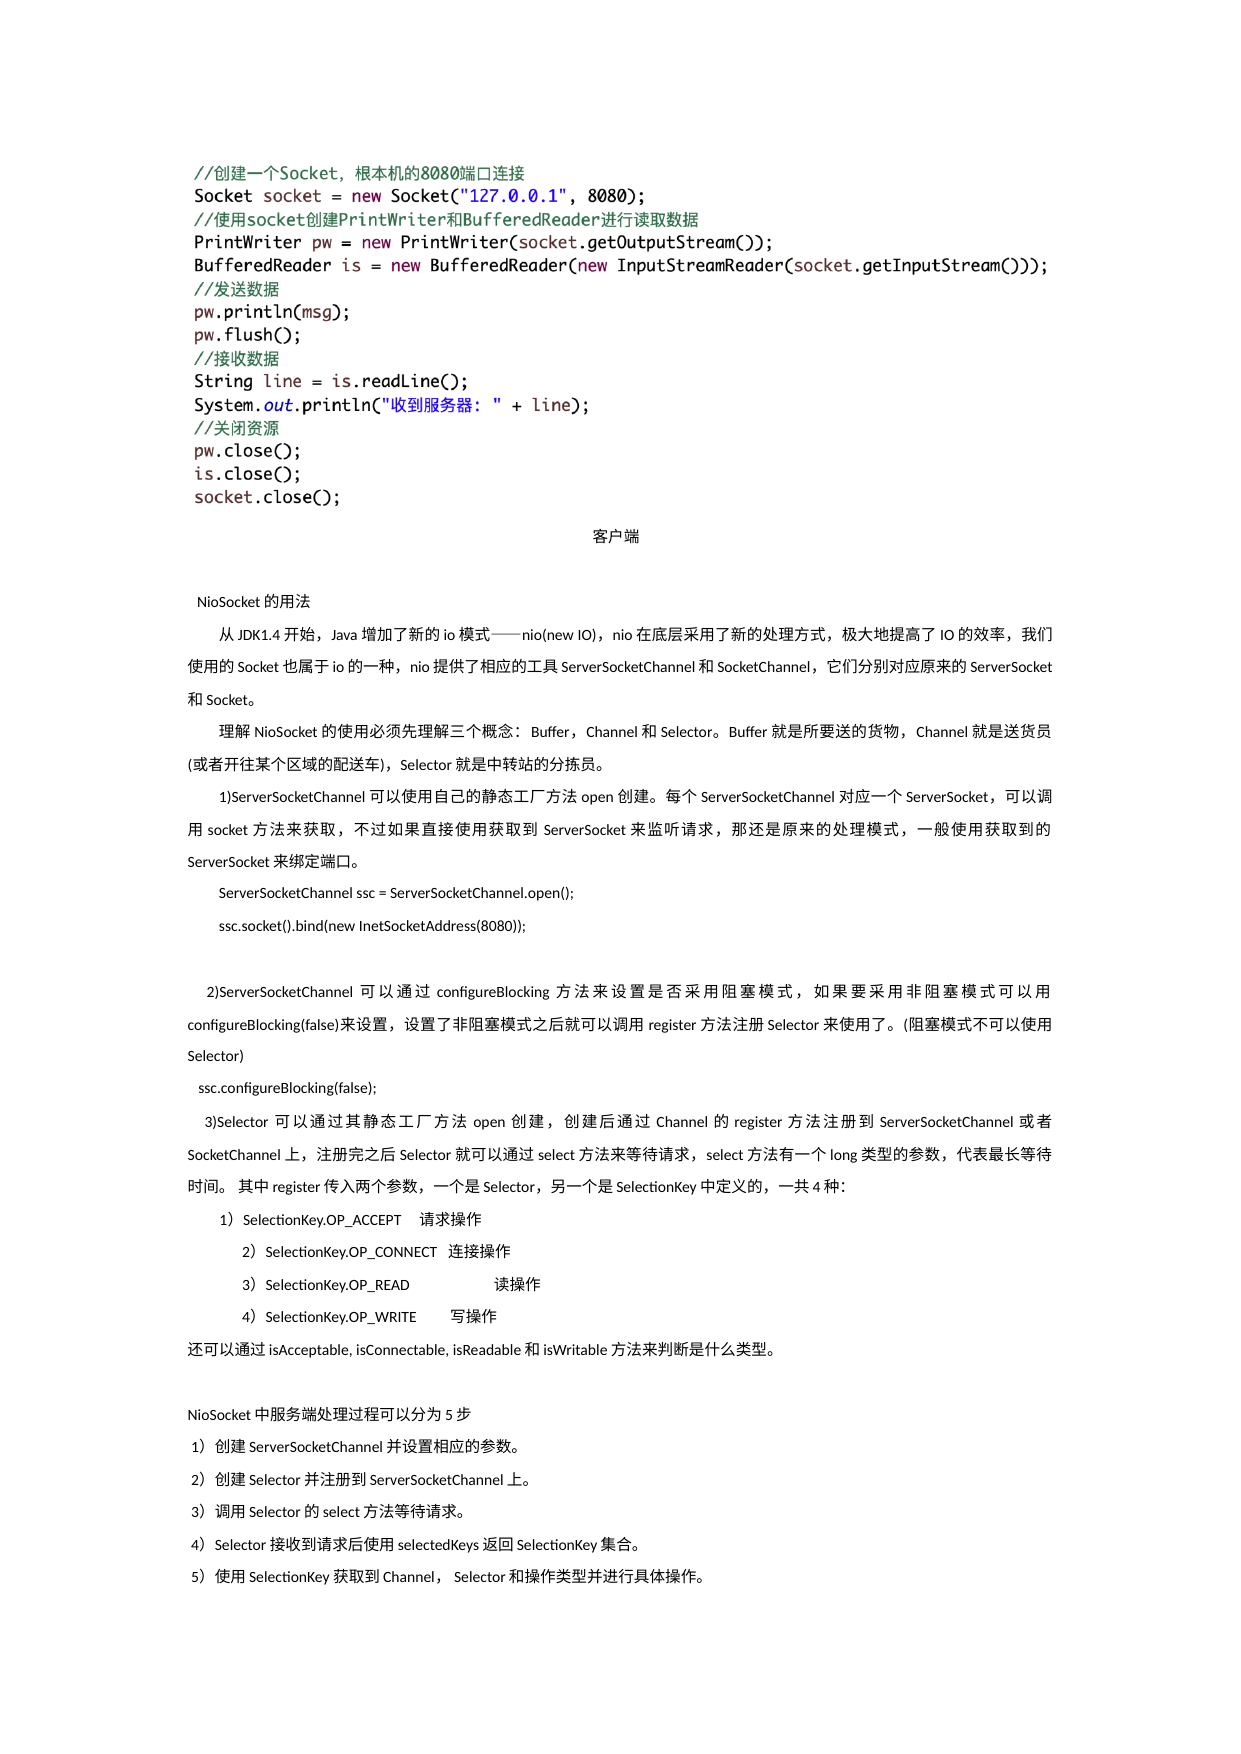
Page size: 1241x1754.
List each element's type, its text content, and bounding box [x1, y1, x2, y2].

text 4）SelectionKey.OP_WRITE 写操作 [187, 1299, 1053, 1332]
text NioSocket中服务端处理过程可以分为5步 [187, 1397, 1053, 1429]
text 2）创建Selector并注册到ServerSocketChannel上。 [187, 1462, 1053, 1494]
text NioSocket的用法 [197, 584, 1053, 617]
text 1）SelectionKey.OP_ACCEPT 请求操作 [187, 1202, 1053, 1234]
text 从JDK1.4开始，Java增加了新的io模式——nio(new IO)，nio在底层采用了新的处理方式，极大地提高了IO的效率，我们使用的Socket也属于io的一种，nio提供了相应的工具ServerSocketChannel和SocketChannel，它们分别对应原来的ServerSocket和Socket。 [187, 617, 1053, 714]
text 3）调用Selector的select方法等待请求。 [187, 1494, 1053, 1527]
text 2)ServerSocketChannel可以通过configureBlocking方法来设置是否采用阻塞模式，如果要采用非阻塞模式可以用configureBlocking(false)来设置，设置了非阻塞模式之后就可以调用register方法注册Selector来使用了。(阻塞模式不可以使用Selector) [187, 974, 1053, 1072]
text ssc.configureBlocking(false); [187, 1072, 1053, 1104]
text 1）创建ServerSocketChannel并设置相应的参数。 [187, 1429, 1053, 1462]
text 还可以通过isAcceptable, isConnectable, isReadable和isWritable方法来判断是什么类型。 [187, 1332, 1053, 1364]
picture [187, 162, 1052, 510]
text 5）使用SelectionKey获取到Channel， Selector和操作类型并进行具体操作。 [187, 1559, 1053, 1592]
text ServerSocketChannel ssc = ServerSocketChannel.open(); [187, 877, 1053, 909]
text 3)Selector可以通过其静态工厂方法open创建，创建后通过Channel的register方法注册到ServerSocketChannel或者SocketChannel上，注册完之后Selector就可以通过select方法来等待请求，select方法有一个long类型的参数，代表最长等待时间。 其中register传入两个参数，一个是Selector，另一个是SelectionKey中定义的，一共4种： [187, 1104, 1053, 1202]
text 1)ServerSocketChannel可以使用自己的静态工厂方法open创建。每个ServerSocketChannel对应一个ServerSocket，可以调用socket方法来获取，不过如果直接使用获取到ServerSocket来监听请求，那还是原来的处理模式，一般使用获取到的ServerSocket来绑定端口。 [187, 779, 1053, 877]
text 3）SelectionKey.OP_READ 读操作 [187, 1267, 1053, 1299]
text ssc.socket().bind(new InetSocketAddress(8080)); [187, 909, 1053, 942]
text 2）SelectionKey.OP_CONNECT 连接操作 [187, 1234, 1053, 1267]
text 理解NioSocket的使用必须先理解三个概念：Buffer，Channel和Selector。Buffer就是所要送的货物，Channel就是送货员(或者开往某个区域的配送车)，Selector就是中转站的分拣员。 [187, 714, 1053, 779]
text 4）Selector接收到请求后使用selectedKeys返回SelectionKey集合。 [187, 1527, 1053, 1559]
